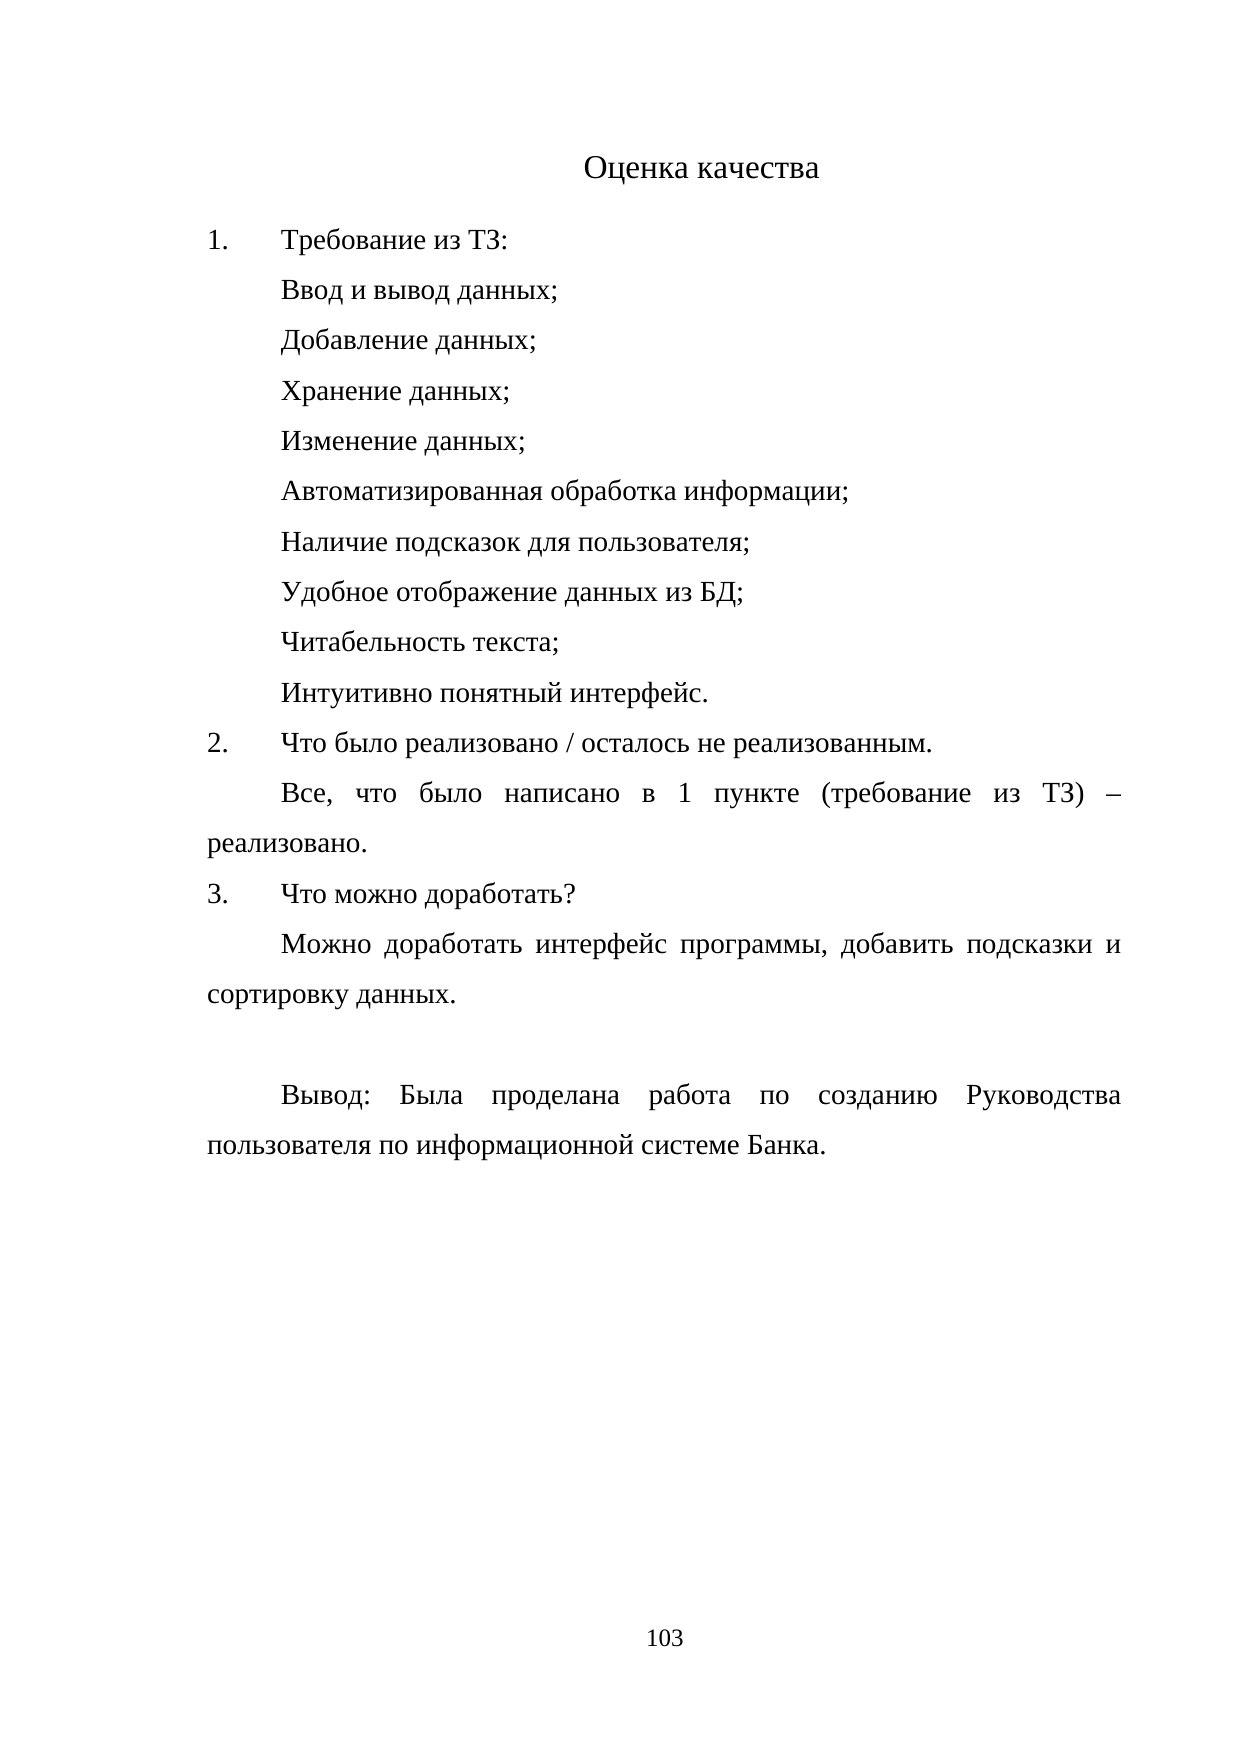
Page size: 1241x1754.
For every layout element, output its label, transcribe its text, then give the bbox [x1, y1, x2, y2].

list Что можно доработать? [207, 876, 1122, 909]
text Оценка качества [207, 148, 1122, 186]
list Можно доработать интерфейс программы, добавить подсказки и сортировку данных. [207, 926, 1122, 1010]
list Автоматизированная обработка информации; [207, 473, 1122, 507]
list Что было реализовано / осталось не реализованным. [207, 725, 1122, 758]
list Наличие подсказок для пользователя; [207, 524, 1122, 557]
list Хранение данных; [207, 373, 1122, 406]
list Ввод и вывод данных; [207, 272, 1122, 306]
list Вывод: Была проделана работа по созданию Руководства пользователя по информационной системе Банка. [207, 1077, 1122, 1161]
list Все, что было написано в 1 пункте (требование из ТЗ) – реализовано. [207, 775, 1122, 859]
list Требование из ТЗ: [207, 222, 1122, 255]
list Удобное отображение данных из БД; [207, 574, 1122, 608]
list Изменение данных; [207, 423, 1122, 457]
list Интуитивно понятный интерфейс. [207, 675, 1122, 708]
list Читабельность текста; [207, 624, 1122, 658]
list Добавление данных; [207, 322, 1122, 356]
